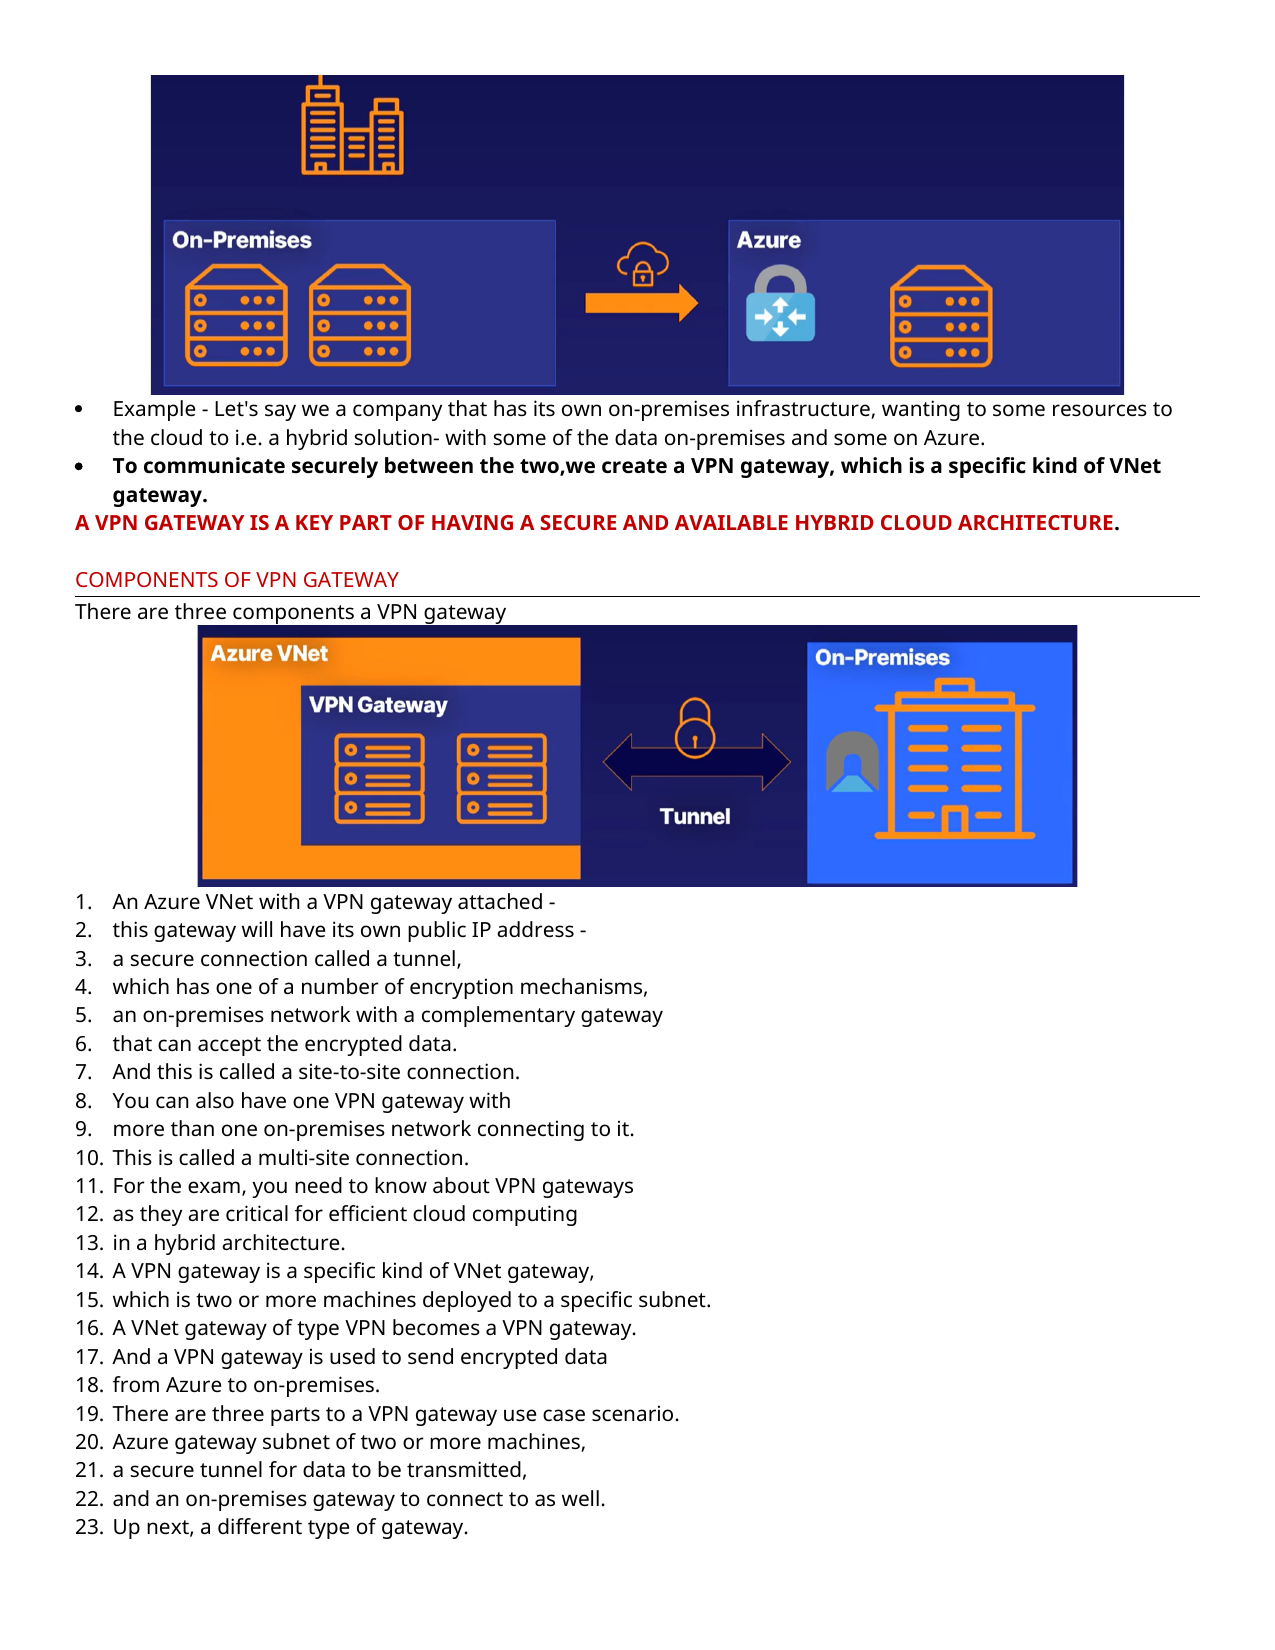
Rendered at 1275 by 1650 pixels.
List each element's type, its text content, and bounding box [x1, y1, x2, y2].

list from Azure to on-premises. [75, 1370, 1200, 1399]
list that can accept the encrypted data. [75, 1029, 1200, 1057]
list which has one of a number of encryption mechanisms, [75, 972, 1200, 1001]
list This is called a multi-site connection. [75, 1143, 1200, 1171]
list an on-premises network with a complementary gateway [75, 1001, 1200, 1029]
list a secure connection called a tunnel, [75, 944, 1200, 972]
text There are three components a VPN gateway [75, 597, 1200, 626]
list Up next, a different type of gateway. [75, 1512, 1200, 1569]
picture [150, 75, 1125, 395]
list a secure tunnel for data to be transmitted, [75, 1456, 1200, 1484]
list And this is called a site-to-site connection. [75, 1057, 1200, 1086]
list and an on-premises gateway to connect to as well. [75, 1484, 1200, 1512]
list as they are critical for efficient cloud computing [75, 1199, 1200, 1228]
list A VNet gateway of type VPN becomes a VPN gateway. [75, 1313, 1200, 1342]
list more than one on-premises network connecting to it. [75, 1114, 1200, 1143]
list in a hybrid architecture. [75, 1228, 1200, 1256]
list You can also have one VPN gateway with [75, 1086, 1200, 1114]
list For the exam, you need to know about VPN gateways [75, 1171, 1200, 1199]
text A VPN GATEWAY IS A KEY PART OF HAVING A SECURE AND AVAILABLE HYBRID CLOUD ARCHITECTURE. [75, 508, 1200, 537]
list An Azure VNet with a VPN gateway attached - [75, 887, 1200, 915]
list And a VPN gateway is used to send encrypted data [75, 1342, 1200, 1370]
text COMPONENTS OF VPN GATEWAY [75, 565, 1200, 596]
list A VPN gateway is a specific kind of VNet gateway, [75, 1256, 1200, 1285]
picture [197, 625, 1078, 887]
list this gateway will have its own public IP address - [75, 915, 1200, 944]
list To communicate securely between the two,we create a VPN gateway, which is a specific kind of VNet gateway. [75, 451, 1200, 508]
list Example - Let's say we a company that has its own on-premises infrastructure, wanting to some resources to the cloud to i.e. a hybrid solution- with some of the data on-premises and some on Azure. [75, 394, 1200, 451]
list which is two or more machines deployed to a specific subnet. [75, 1285, 1200, 1313]
list Azure gateway subnet of two or more machines, [75, 1427, 1200, 1456]
list There are three parts to a VPN gateway use case scenario. [75, 1399, 1200, 1427]
